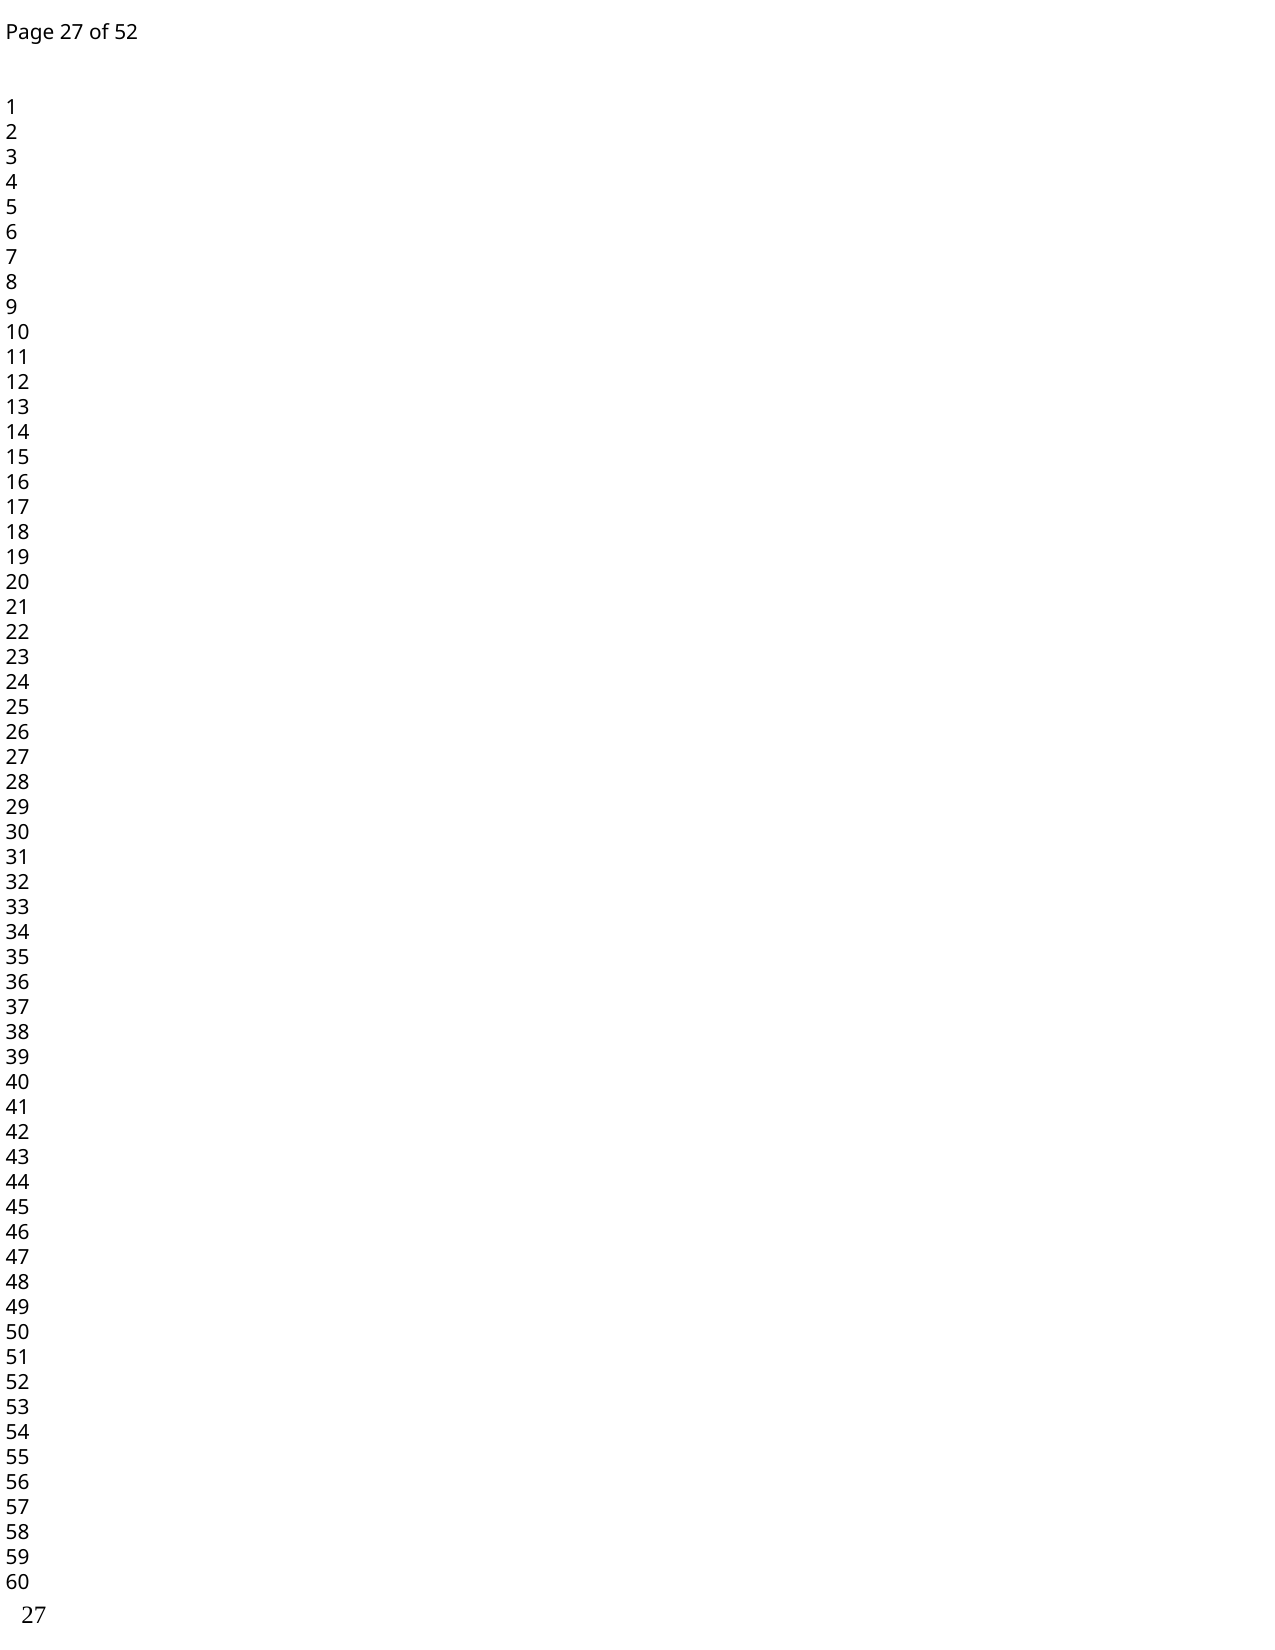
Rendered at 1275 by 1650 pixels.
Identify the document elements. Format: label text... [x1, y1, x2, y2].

text 27 [17, 1601, 46, 1629]
table_header Page 27 of 52 1 2 3 4 5 6 7 8 9 10 11 12 13 14 15 16 17 18 19 20 21 22 23 24 25 26 27 28 29 30 31 32 33 34 35 36 37 38 39 40 41 42 43 44 45 46 47 48 49 50 51 52 53 54 55 56 57 58 59 60 [5, 19, 54, 1598]
